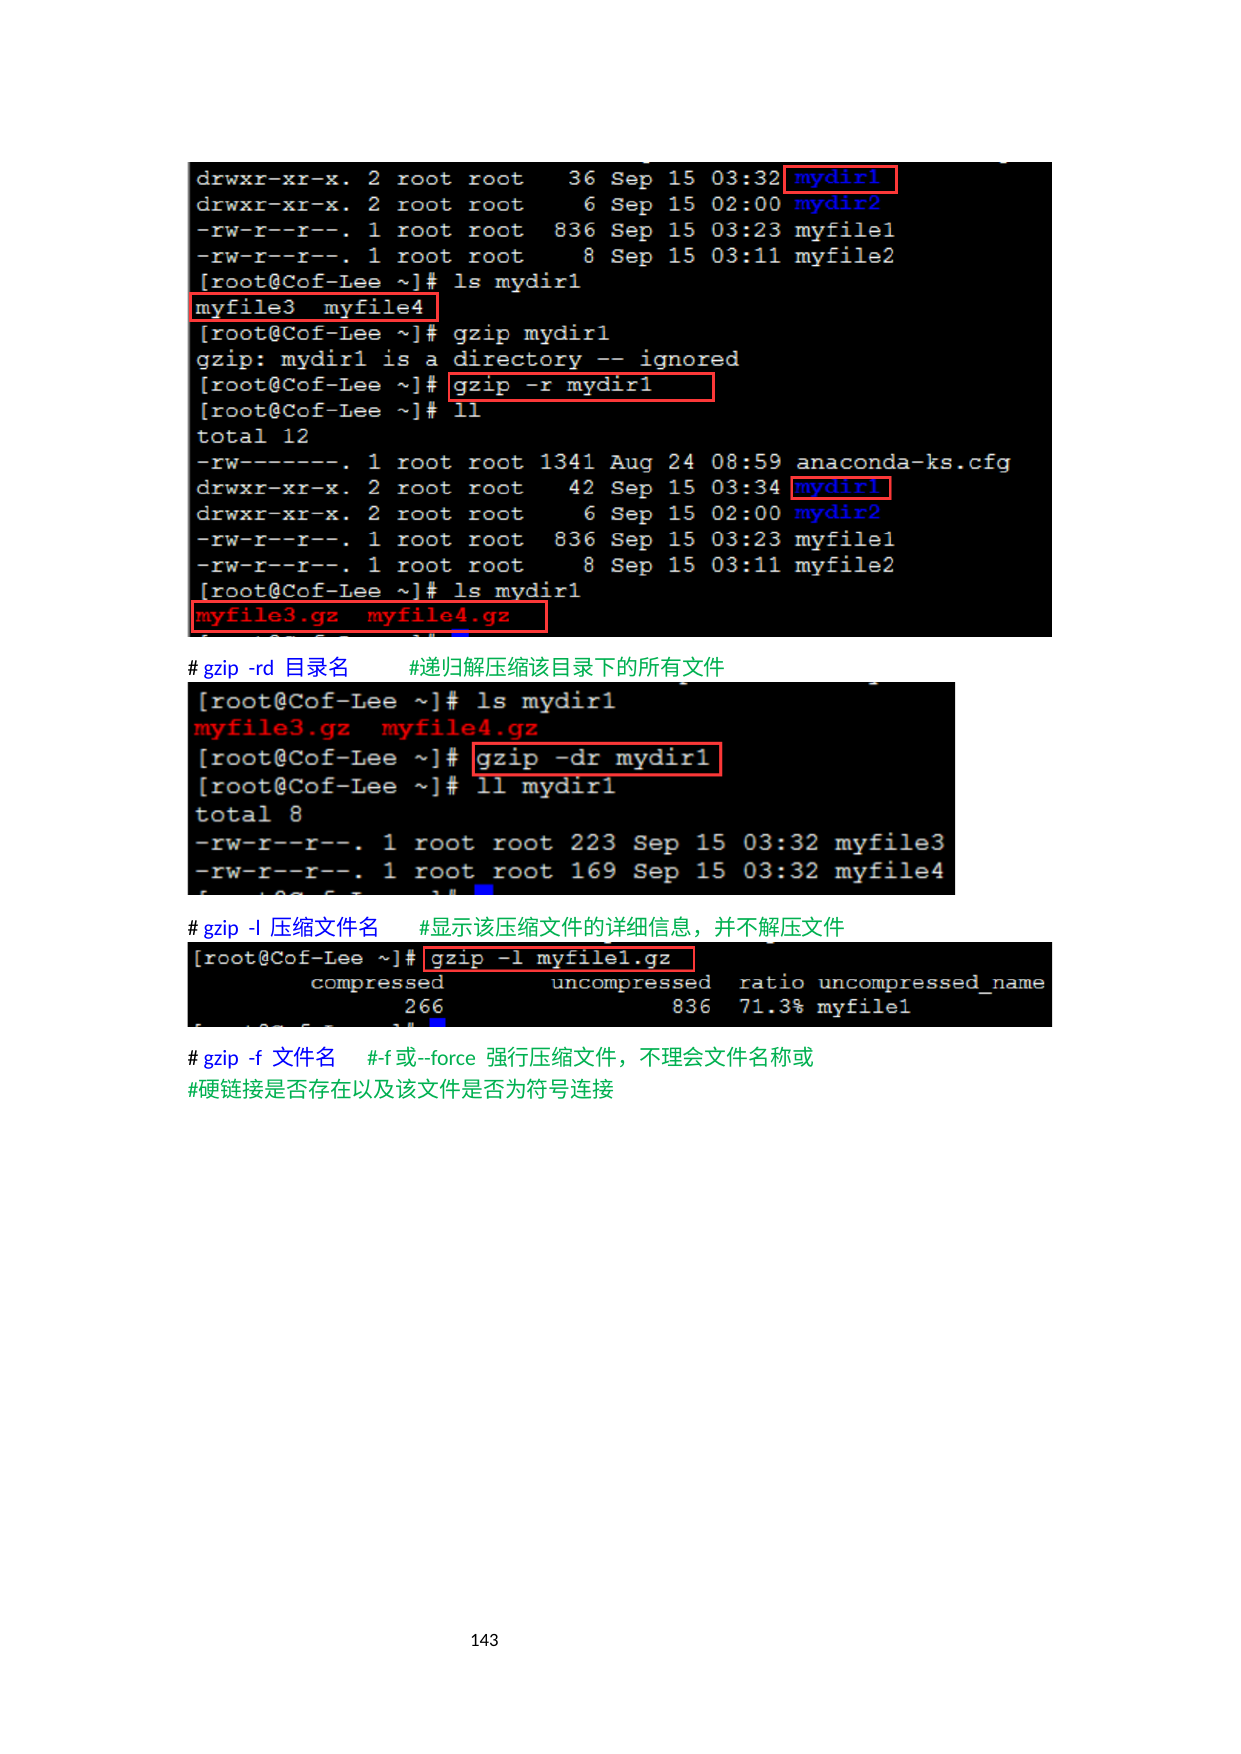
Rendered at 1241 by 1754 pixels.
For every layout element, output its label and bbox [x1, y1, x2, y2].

picture [187, 682, 956, 895]
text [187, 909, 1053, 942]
picture [187, 162, 1052, 637]
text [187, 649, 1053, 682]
picture [187, 942, 1053, 1027]
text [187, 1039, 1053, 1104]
